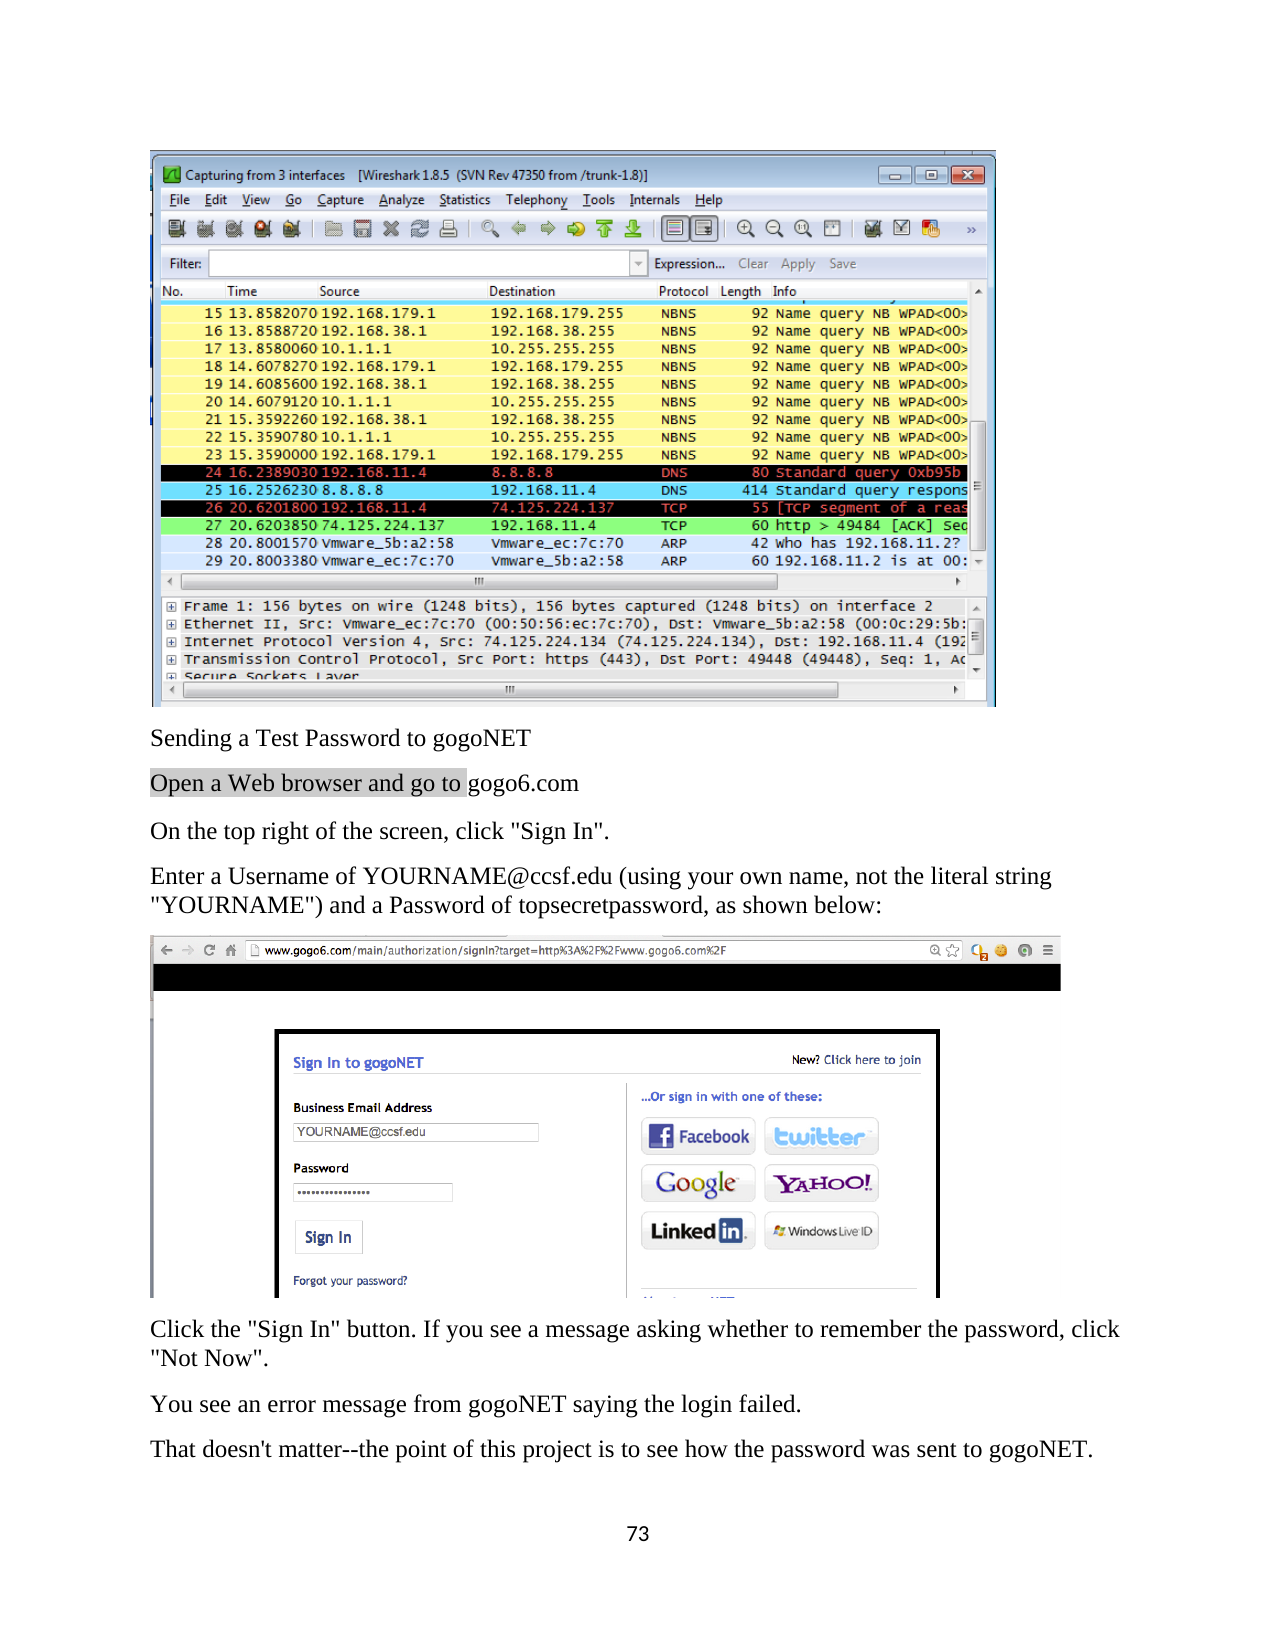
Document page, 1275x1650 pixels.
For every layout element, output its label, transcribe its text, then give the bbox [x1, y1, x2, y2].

text You see an error message from gogoNET saying the login failed. [150, 1389, 1125, 1417]
text That doesn't matter--the point of this project is to see how the password was sent to gogoNET. [150, 1434, 1125, 1463]
text Open a Web browser and go to gogo6.com [467, 768, 1125, 797]
text Click the "Sign In" button. If you see a message asking whether to remember the password, click "Not Now". [150, 1314, 1125, 1372]
picture [150, 150, 996, 707]
text On the top right of the screen, click "Sign In". [150, 816, 1125, 845]
picture [150, 935, 1061, 1298]
subtitle Sending a Test Password to gogoNET [150, 723, 1125, 752]
text Enter a Username of YOURNAME@ccsf.edu (using your own name, not the literal string "YOURNAME") and a Password of topsecretpassword, as shown below: [150, 861, 1125, 919]
